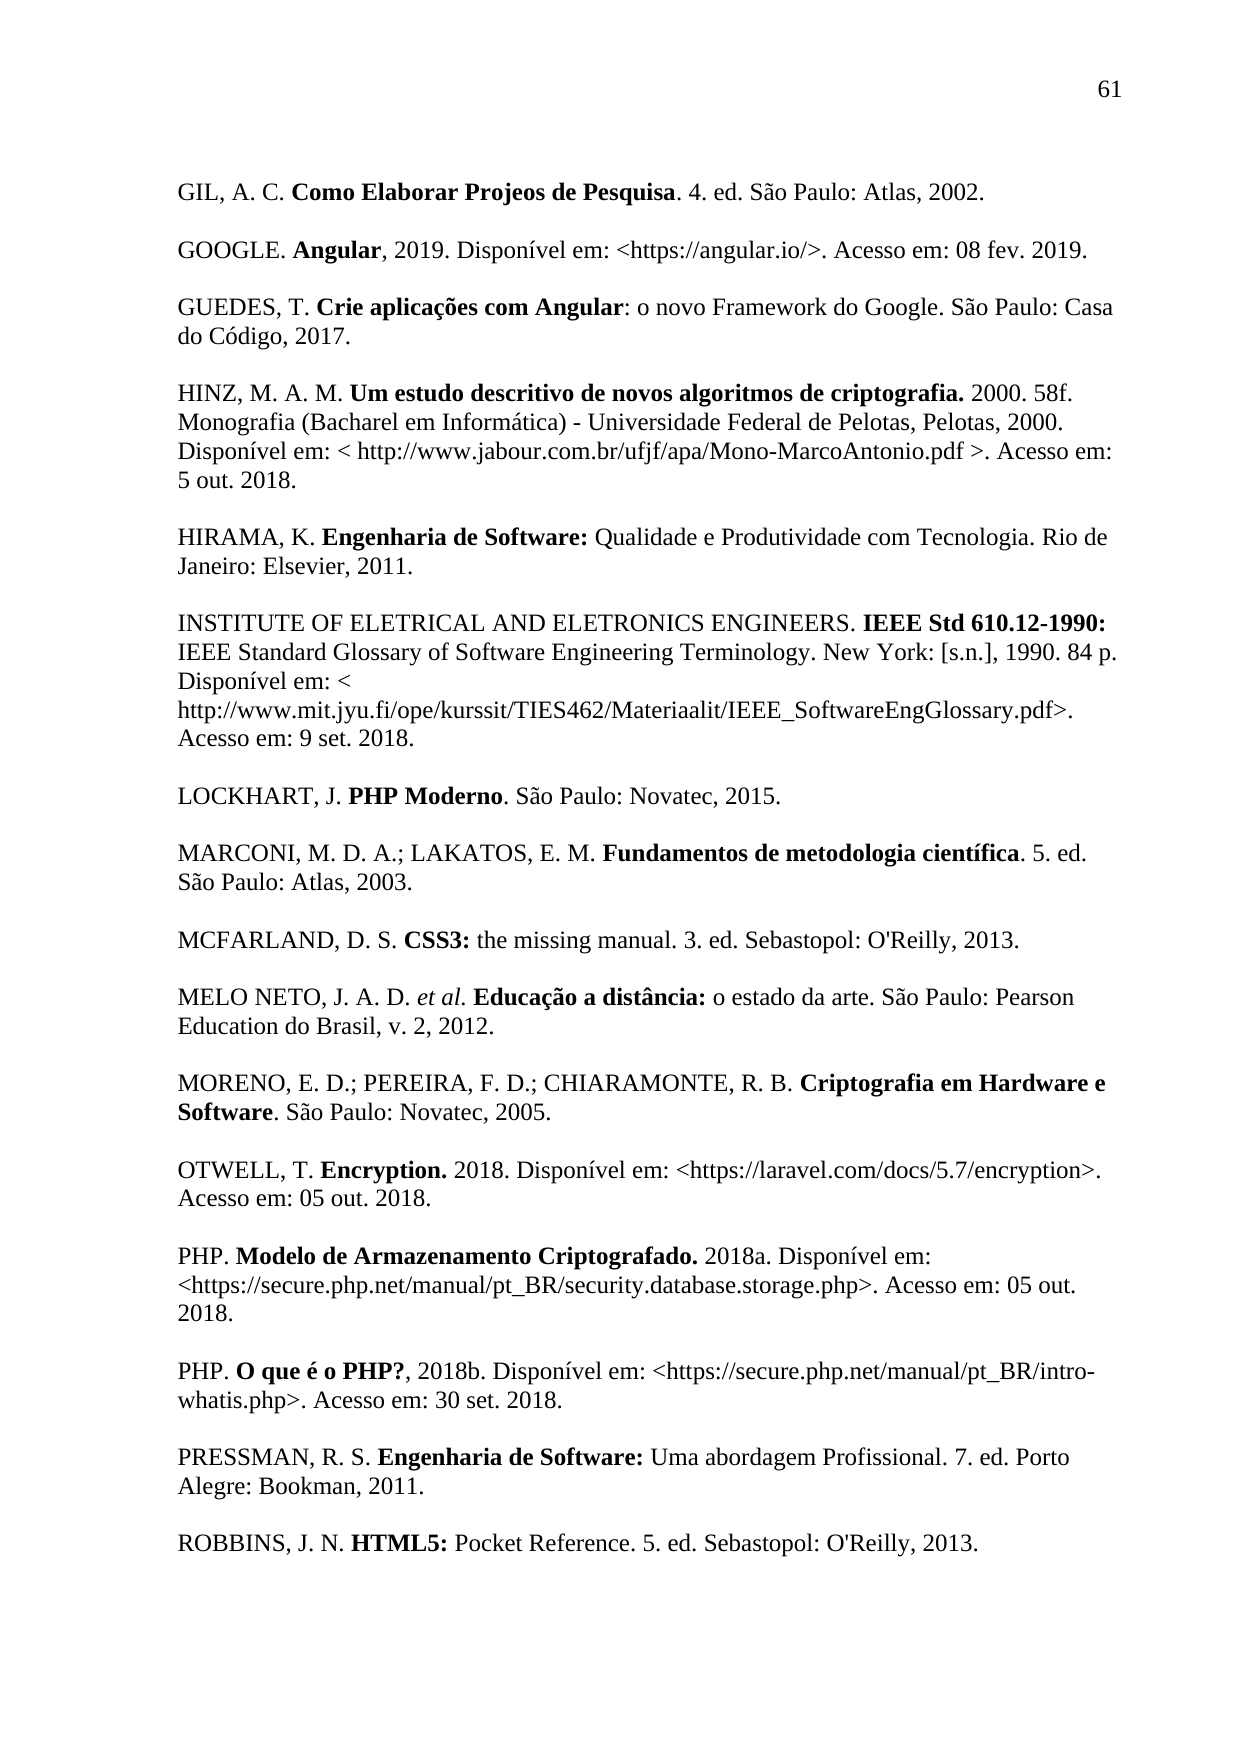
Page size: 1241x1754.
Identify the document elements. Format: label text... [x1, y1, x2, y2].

text LOCKHART, J. PHP Moderno. São Paulo: Novatec, 2015. [177, 781, 1122, 810]
text MARCONI, M. D. A.; LAKATOS, E. M. Fundamentos de metodologia científica. 5. ed. São Paulo: Atlas, 2003. [177, 838, 1122, 896]
text MELO NETO, J. A. D. et al. Educação a distância: o estado da arte. São Paulo: Pearson Education do Brasil, v. 2, 2012. [177, 982, 1122, 1040]
text MORENO, E. D.; PEREIRA, F. D.; CHIARAMONTE, R. B. Criptografia em Hardware e Software. São Paulo: Novatec, 2005. [177, 1068, 1122, 1126]
text INSTITUTE OF ELETRICAL AND ELETRONICS ENGINEERS. IEEE Std 610.12-1990: IEEE Standard Glossary of Software Engineering Terminology. New York: [s.n.], 1990. 84 p. Disponível em: < http://www.mit.jyu.fi/ope/kurssit/TIES462/Materiaalit/IEEE_SoftwareEngGlossary.pdf>. Acesso em: 9 set. 2018. [177, 608, 1122, 752]
text HIRAMA, K. Engenharia de Software: Qualidade e Produtividade com Tecnologia. Rio de Janeiro: Elsevier, 2011. [177, 522, 1122, 580]
text GIL, A. C. Como Elaborar Projeos de Pesquisa. 4. ed. São Paulo: Atlas, 2002. [177, 177, 1122, 206]
text GOOGLE. Angular, 2019. Disponível em: <https://angular.io/>. Acesso em: 08 fev. 2019. [177, 235, 1122, 263]
text PHP. Modelo de Armazenamento Criptografado. 2018a. Disponível em: <https://secure.php.net/manual/pt_BR/security.database.storage.php>. Acesso em: 05 out. 2018. [177, 1241, 1122, 1327]
text PRESSMAN, R. S. Engenharia de Software: Uma abordagem Profissional. 7. ed. Porto Alegre: Bookman, 2011. [177, 1442, 1122, 1500]
text OTWELL, T. Encryption. 2018. Disponível em: <https://laravel.com/docs/5.7/encryption>. Acesso em: 05 out. 2018. [177, 1155, 1122, 1212]
text PHP. O que é o PHP?, 2018b. Disponível em: <https://secure.php.net/manual/pt_BR/intro-whatis.php>. Acesso em: 30 set. 2018. [177, 1356, 1122, 1413]
text GUEDES, T. Crie aplicações com Angular: o novo Framework do Google. São Paulo: Casa do Código, 2017. [177, 292, 1122, 350]
text MCFARLAND, D. S. CSS3: the missing manual. 3. ed. Sebastopol: O'Reilly, 2013. [177, 925, 1122, 953]
text ROBBINS, J. N. HTML5: Pocket Reference. 5. ed. Sebastopol: O'Reilly, 2013. [177, 1528, 1122, 1557]
text HINZ, M. A. M. Um estudo descritivo de novos algoritmos de criptografia. 2000. 58f. Monografia (Bacharel em Informática) - Universidade Federal de Pelotas, Pelotas, 2000. Disponível em: < http://www.jabour.com.br/ufjf/apa/Mono-MarcoAntonio.pdf >. Acesso em: 5 out. 2018. [177, 378, 1122, 493]
